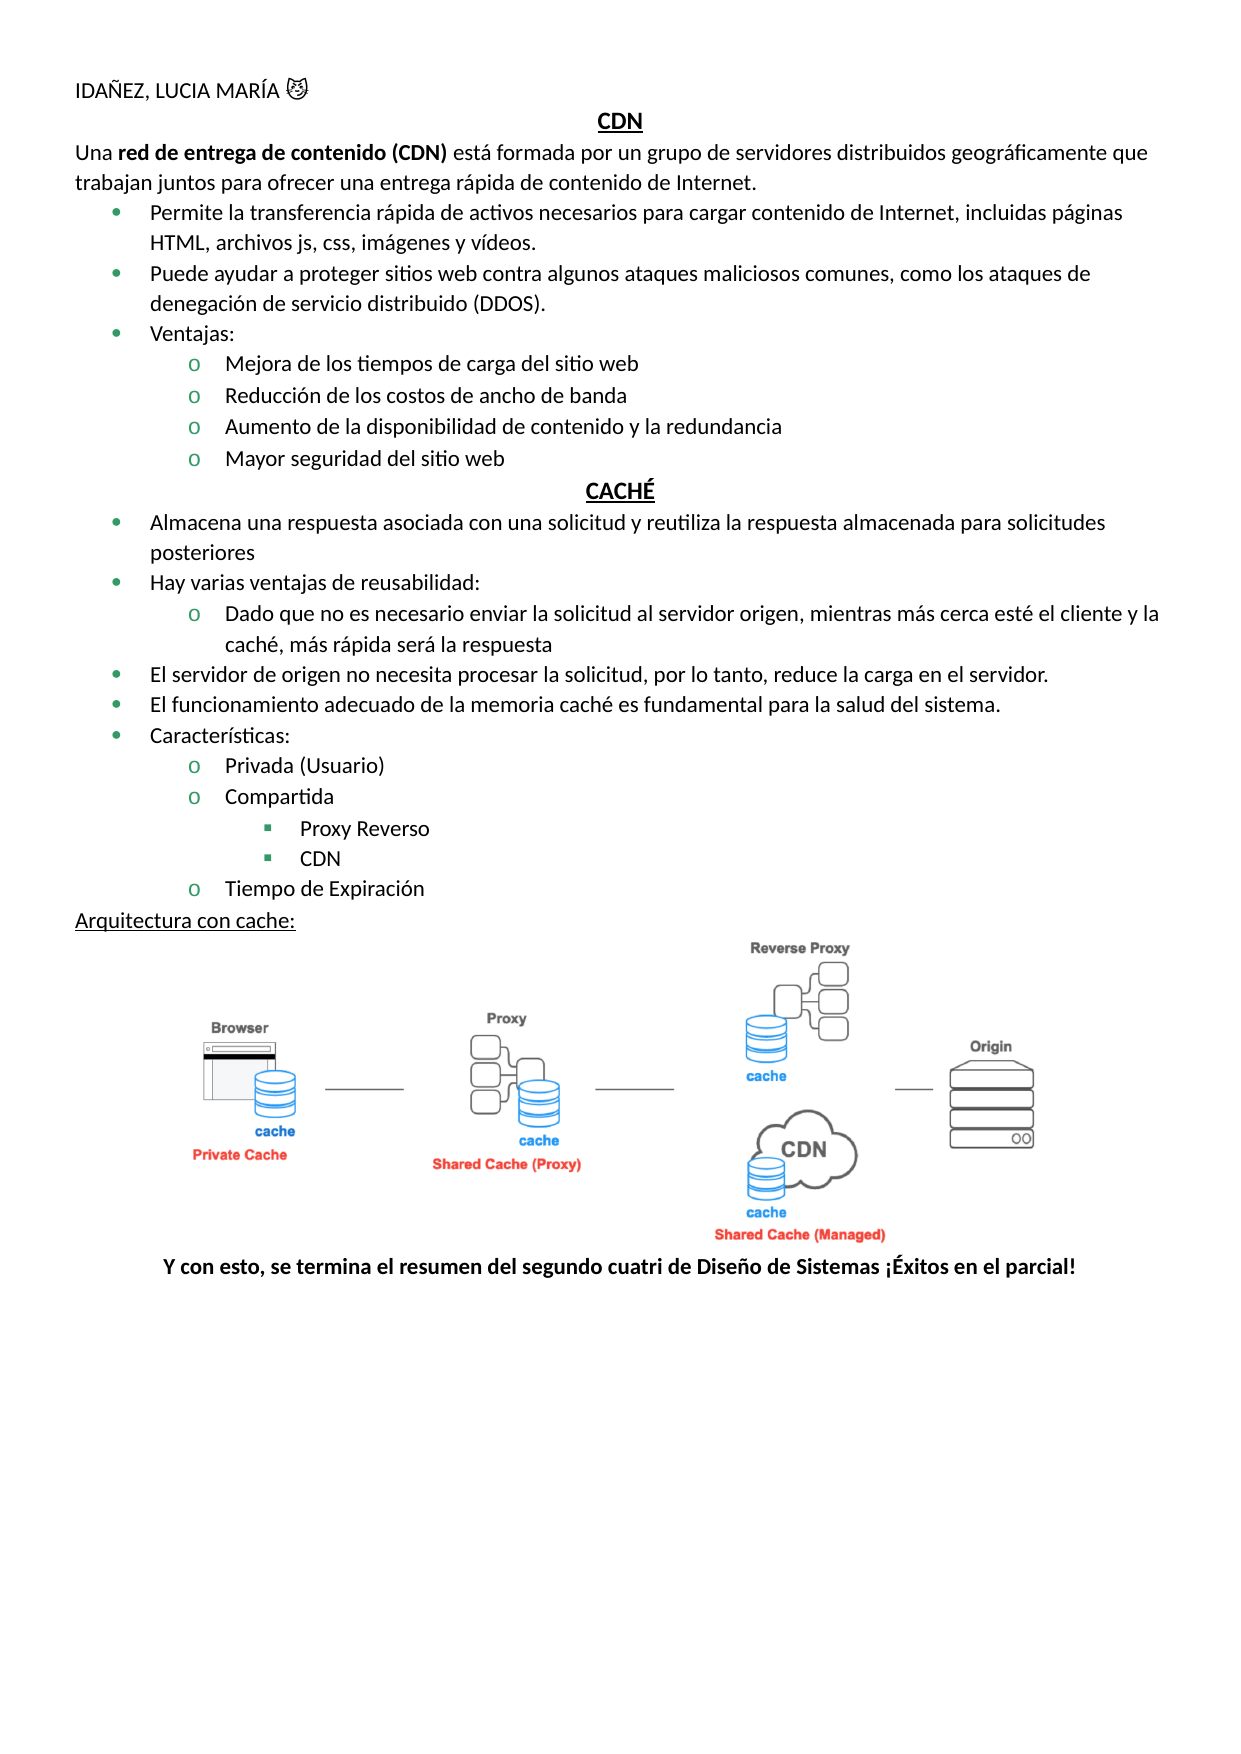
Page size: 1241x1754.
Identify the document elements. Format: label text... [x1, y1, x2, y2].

list Almacena una respuesta asociada con una solicitud y reutiliza la respuesta almacenada para solicitudes posteriores [112, 508, 1165, 566]
list Dado que no es necesario enviar la solicitud al servidor origen, mientras más cerca esté el cliente y la caché, más rápida será la respuesta [187, 599, 1165, 658]
list Aumento de la disponibilidad de contenido y la redundancia [187, 412, 1165, 441]
list El servidor de origen no necesita procesar la solicitud, por lo tanto, reduce la carga en el servidor. [112, 660, 1165, 688]
list Hay varias ventajas de reusabilidad: [112, 568, 1165, 597]
list Mayor seguridad del sitio web [187, 444, 1165, 473]
list Compartida [187, 782, 1165, 812]
list Características: [112, 721, 1165, 749]
list Puede ayudar a proteger sitios web contra algunos ataques maliciosos comunes, como los ataques de denegación de servicio distribuido (DDOS). [112, 259, 1165, 317]
list CDN [262, 844, 1165, 872]
picture [193, 936, 1048, 1250]
list Reducción de los costos de ancho de banda [187, 381, 1165, 410]
text Arquitectura con cache: [75, 906, 1165, 934]
text Y con esto, se termina el resumen del segundo cuatri de Diseño de Sistemas ¡Éxitos en el parcial! [75, 1252, 1165, 1280]
list Privada (Usuario) [187, 751, 1165, 780]
text Una red de entrega de contenido (CDN) está formada por un grupo de servidores distribuidos geográficamente que trabajan juntos para ofrecer una entrega rápida de contenido de Internet. [75, 138, 1165, 196]
list Tiempo de Expiración [187, 874, 1165, 903]
list Ventajas: [112, 319, 1165, 347]
text CACHÉ [75, 475, 1165, 506]
list Proxy Reverso [262, 814, 1165, 842]
list El funcionamiento adecuado de la memoria caché es fundamental para la salud del sistema. [112, 691, 1165, 718]
text CDN [75, 105, 1165, 136]
list Permite la transferencia rápida de activos necesarios para cargar contenido de Internet, incluidas páginas HTML, archivos js, css, imágenes y vídeos. [112, 198, 1165, 257]
list Mejora de los tiempos de carga del sitio web [187, 349, 1165, 378]
